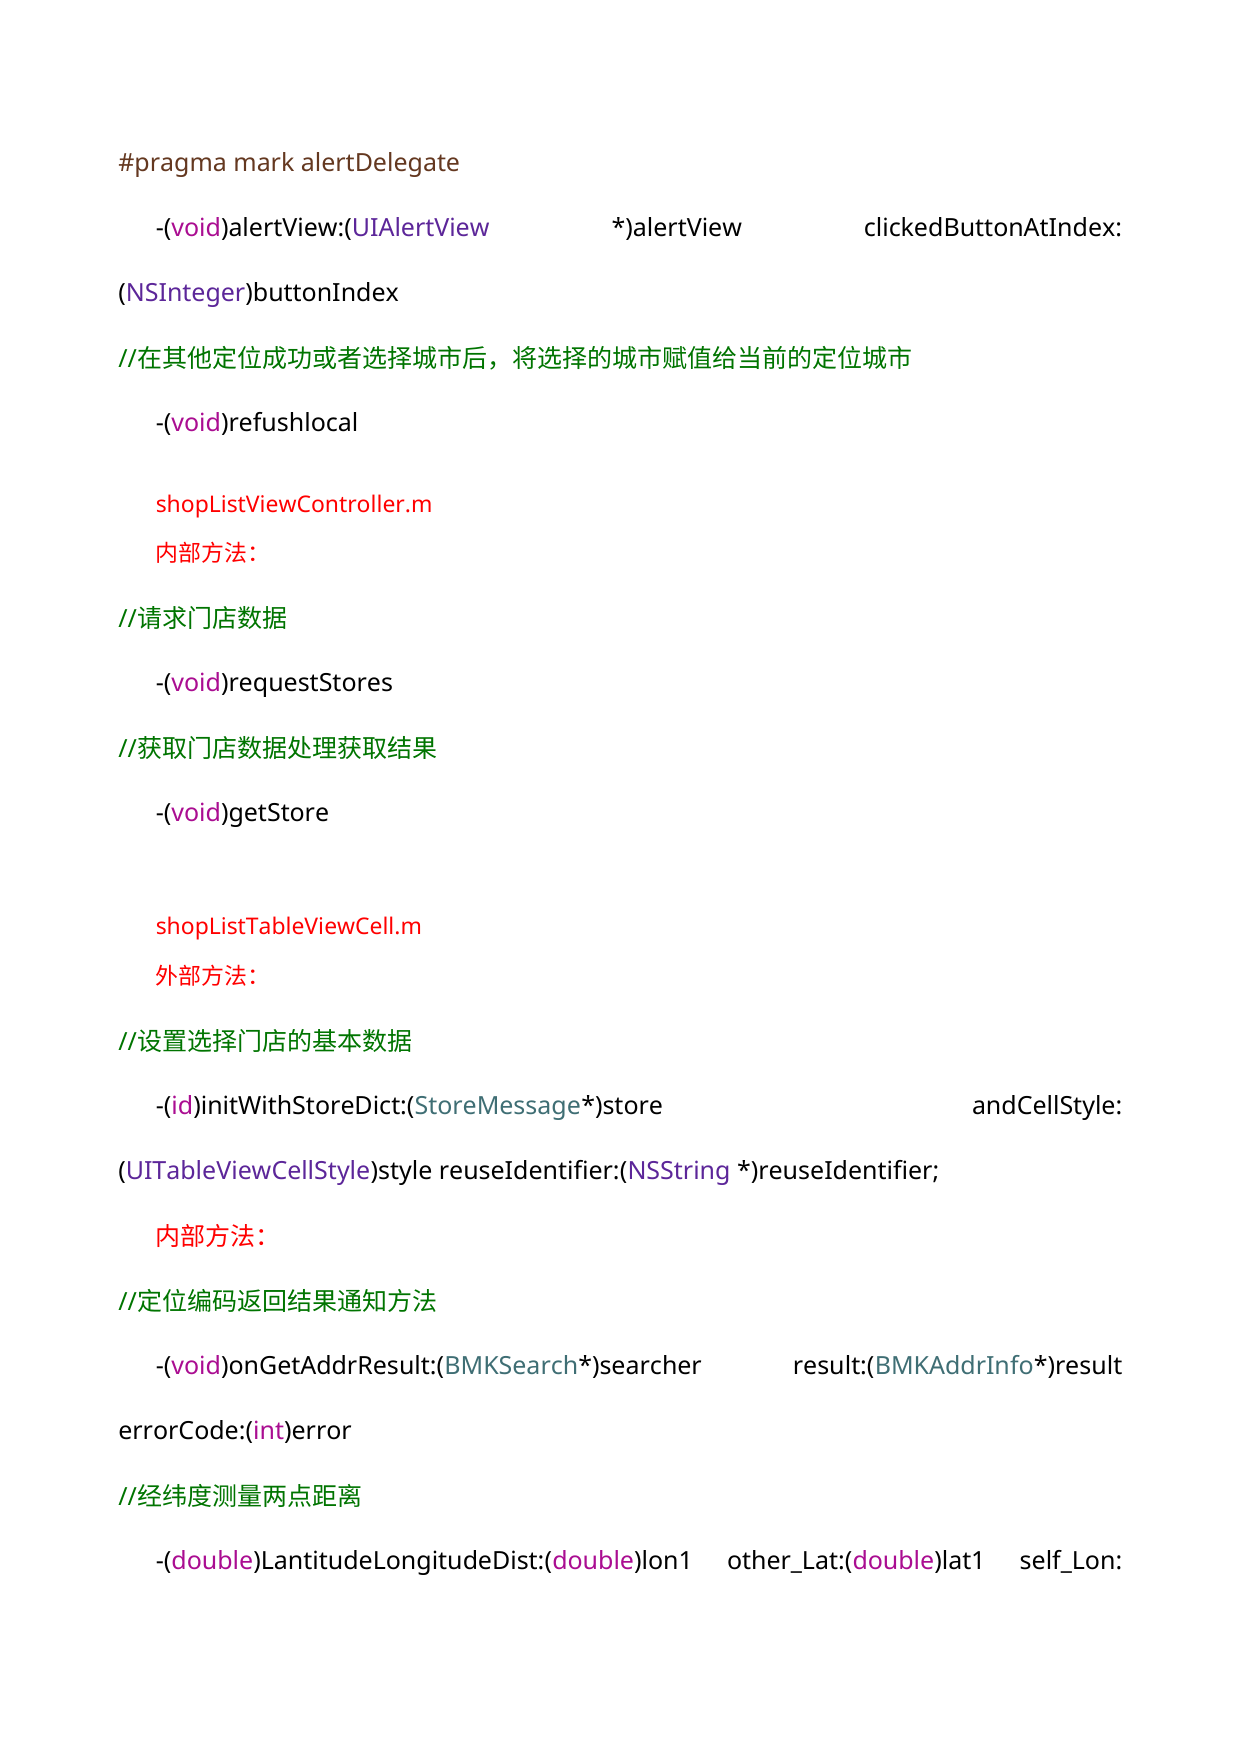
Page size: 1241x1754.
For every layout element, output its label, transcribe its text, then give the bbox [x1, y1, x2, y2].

text //获取门店数据处理获取结果 [118, 714, 1122, 779]
text shopListTableViewCell.m [118, 909, 1122, 942]
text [118, 1527, 1122, 1592]
text 外部方法： [118, 942, 1122, 1007]
text //在其他定位成功或者选择城市后，将选择的城市赋值给当前的定位城市 [118, 324, 1122, 389]
text //经纬度测量两点距离 [118, 1462, 1122, 1527]
text //请求门店数据 [118, 584, 1122, 649]
text //定位编码返回结果通知方法 [118, 1267, 1122, 1332]
text -(id)initWithStoreDict:(StoreMessage*)store andCellStyle:(UITableViewCellStyle)style reuseIdentifier:(NSString *)reuseIdentifier; [118, 1072, 1122, 1202]
text #pragma mark alertDelegate [118, 129, 1122, 194]
text 内部方法： [118, 1202, 1122, 1267]
text -(void)getStore [118, 779, 1122, 844]
text shopListViewController.m [118, 487, 1122, 519]
text -(void)alertView:(UIAlertView *)alertView clickedButtonAtIndex:(NSInteger)buttonIndex [118, 194, 1122, 324]
text 内部方法： [118, 519, 1122, 584]
text -(void)refushlocal [118, 389, 1122, 454]
text -(void)requestStores [118, 649, 1122, 714]
text -(void)onGetAddrResult:(BMKSearch*)searcher result:(BMKAddrInfo*)result errorCode:(int)error [118, 1332, 1122, 1462]
text //设置选择门店的基本数据 [118, 1007, 1122, 1072]
